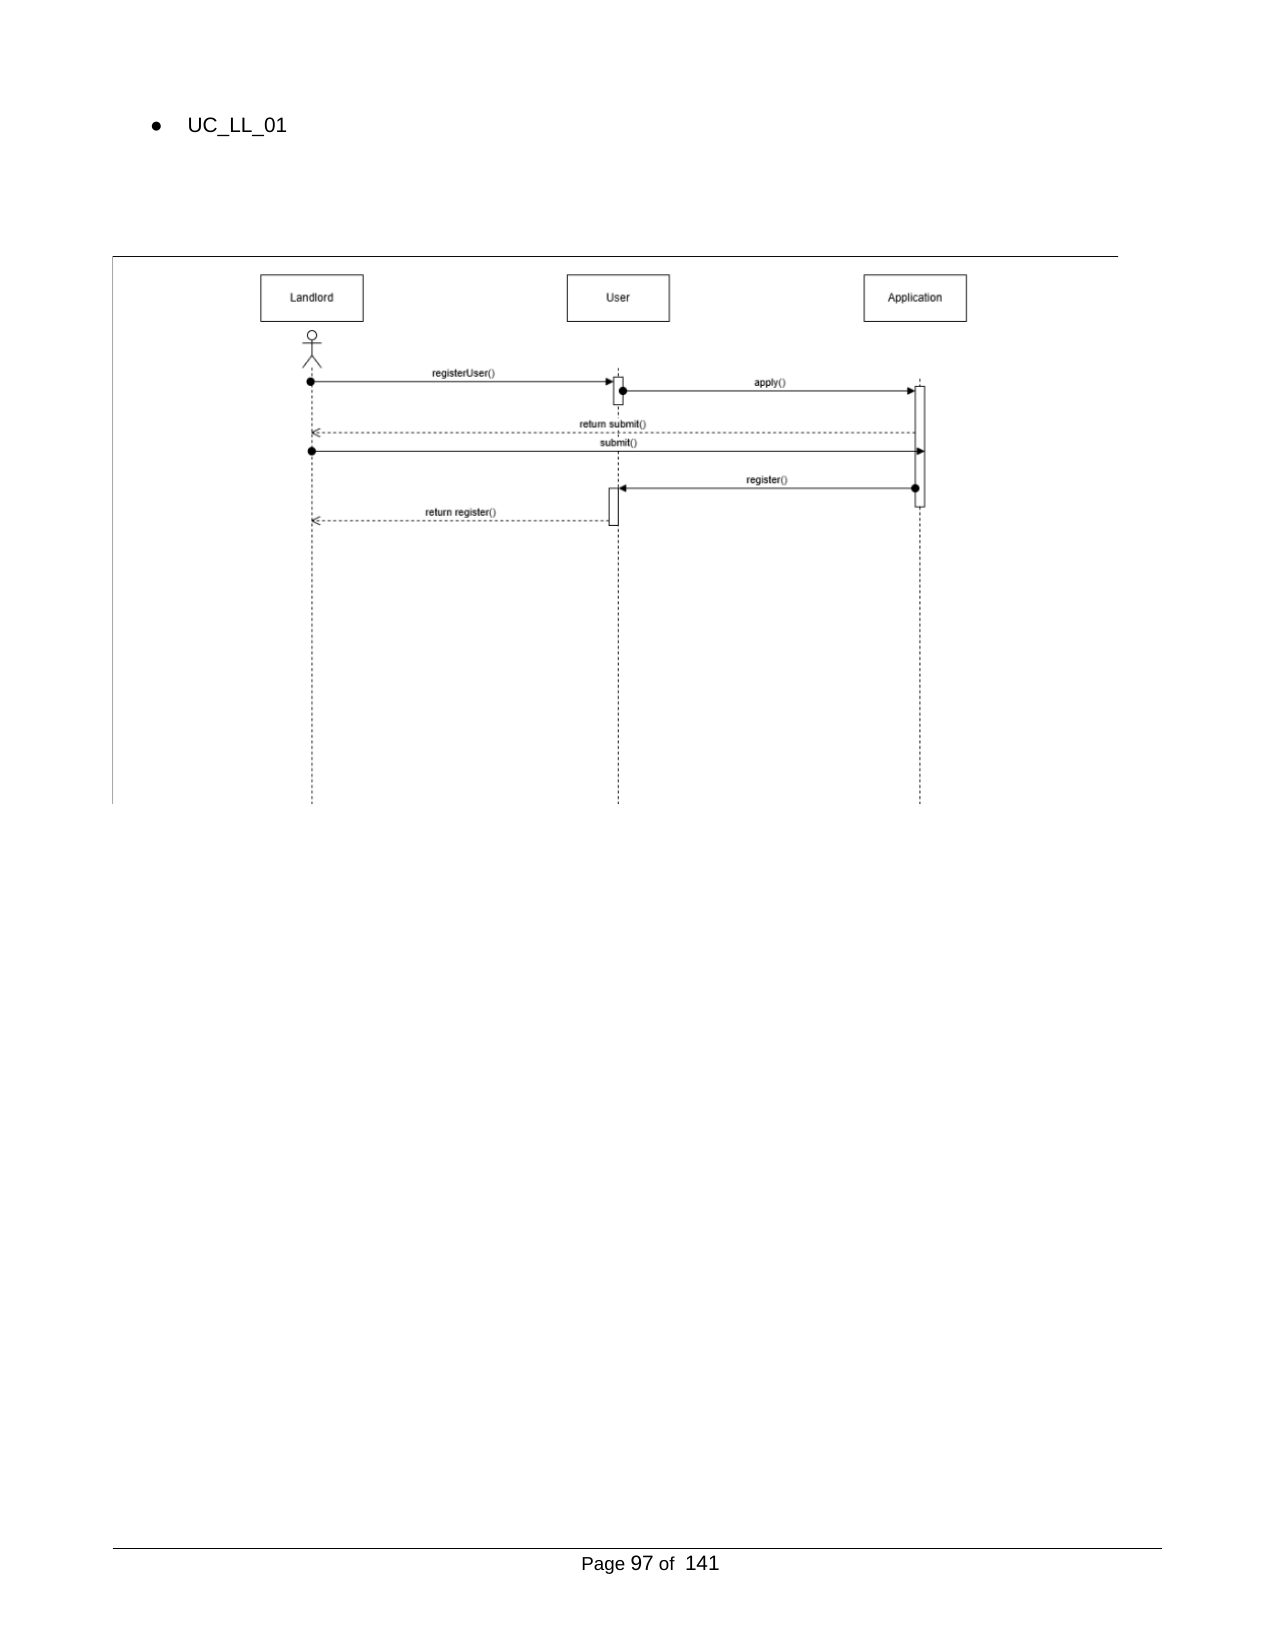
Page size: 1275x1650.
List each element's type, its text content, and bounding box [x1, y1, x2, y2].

list UC_LL_01 [150, 112, 1162, 136]
picture [112, 256, 1119, 804]
